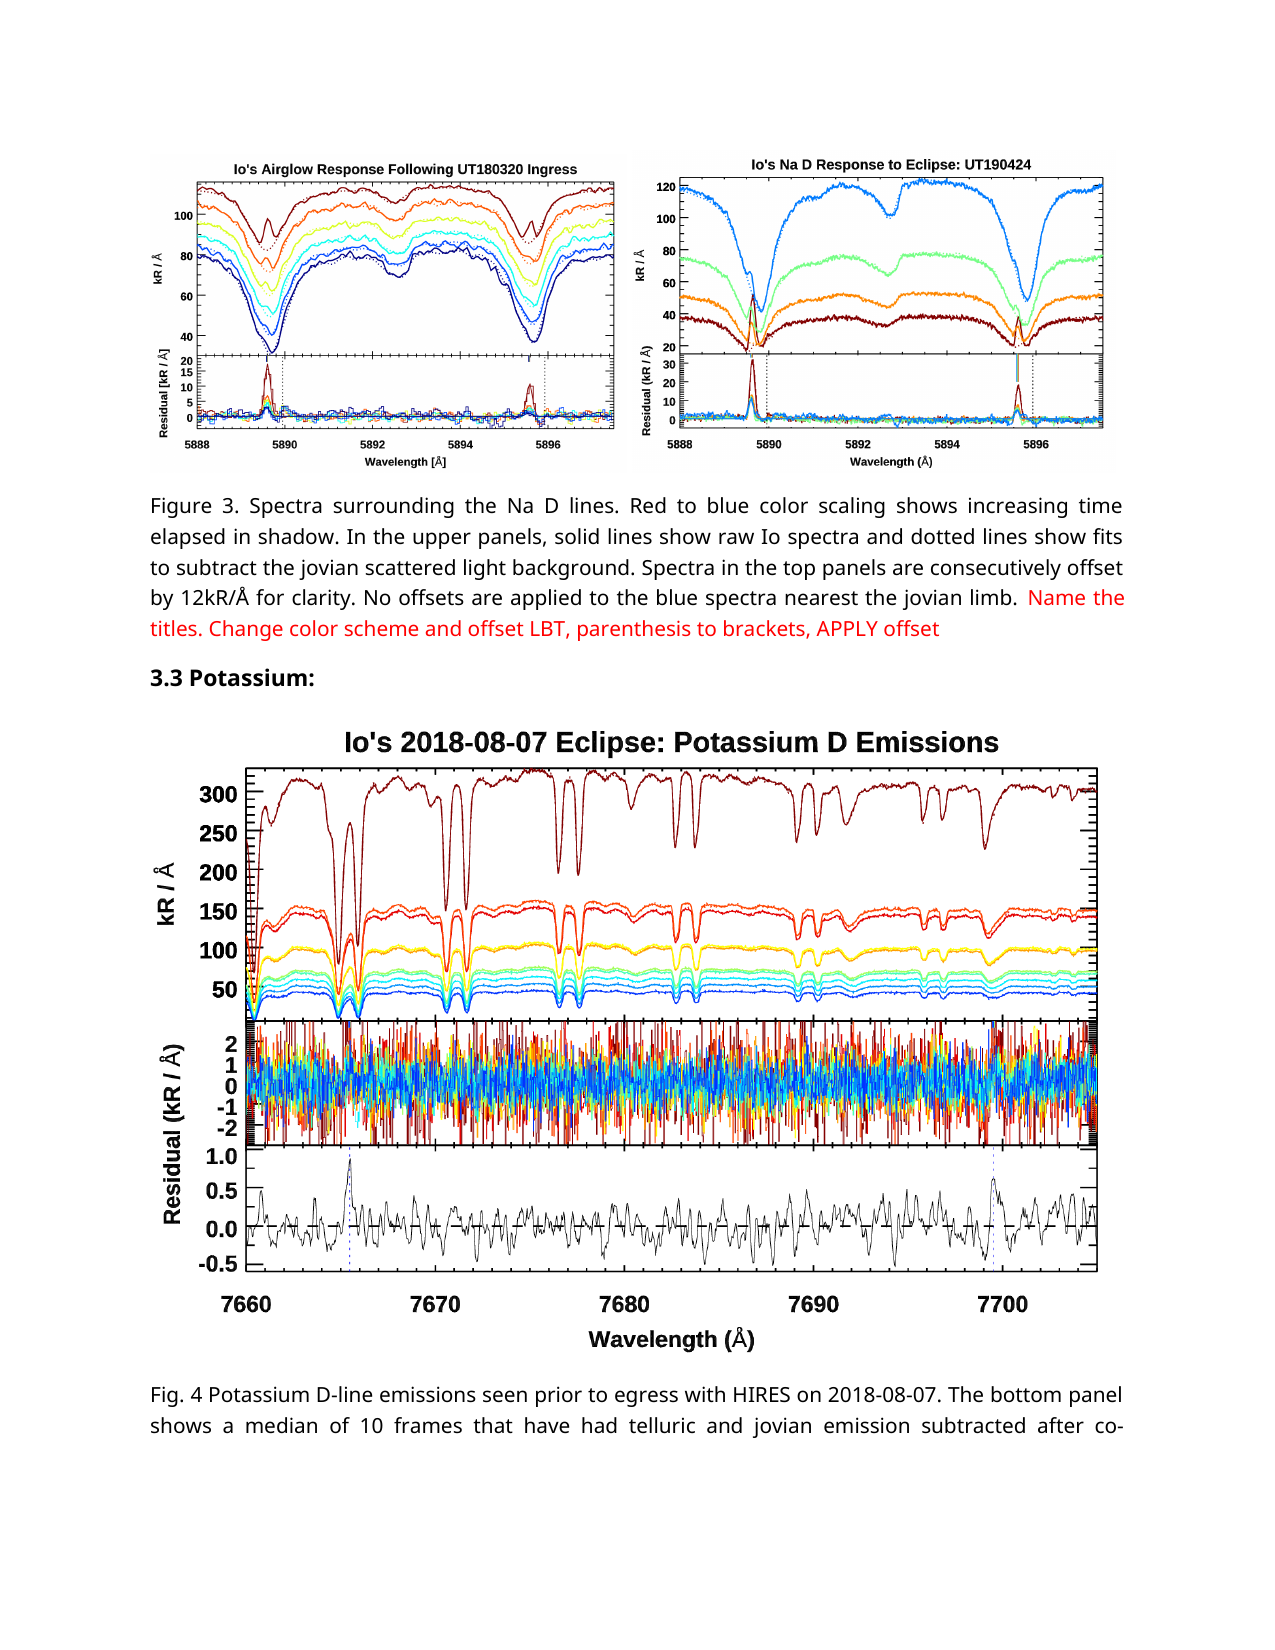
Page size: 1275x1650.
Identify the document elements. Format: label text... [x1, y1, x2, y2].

picture [150, 154, 628, 473]
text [150, 1381, 1125, 1439]
picture [632, 150, 1117, 473]
text 3.3 Potassium: [150, 661, 1125, 693]
text Figure 3. Spectra surrounding the Na D lines. Red to blue color scaling shows increasing time elapsed in shadow. In the upper panels, solid lines show raw Io spectra and dotted lines show fits to subtract the jovian scattered light background. Spectra in the top panels are consecutively offset by 12kR/Å for clarity. No offsets are applied to the blue spectra nearest the jovian limb. Name the titles. Change color scheme and offset LBT, parenthesis to brackets, APPLY offset [150, 492, 1125, 643]
picture [150, 711, 1125, 1362]
